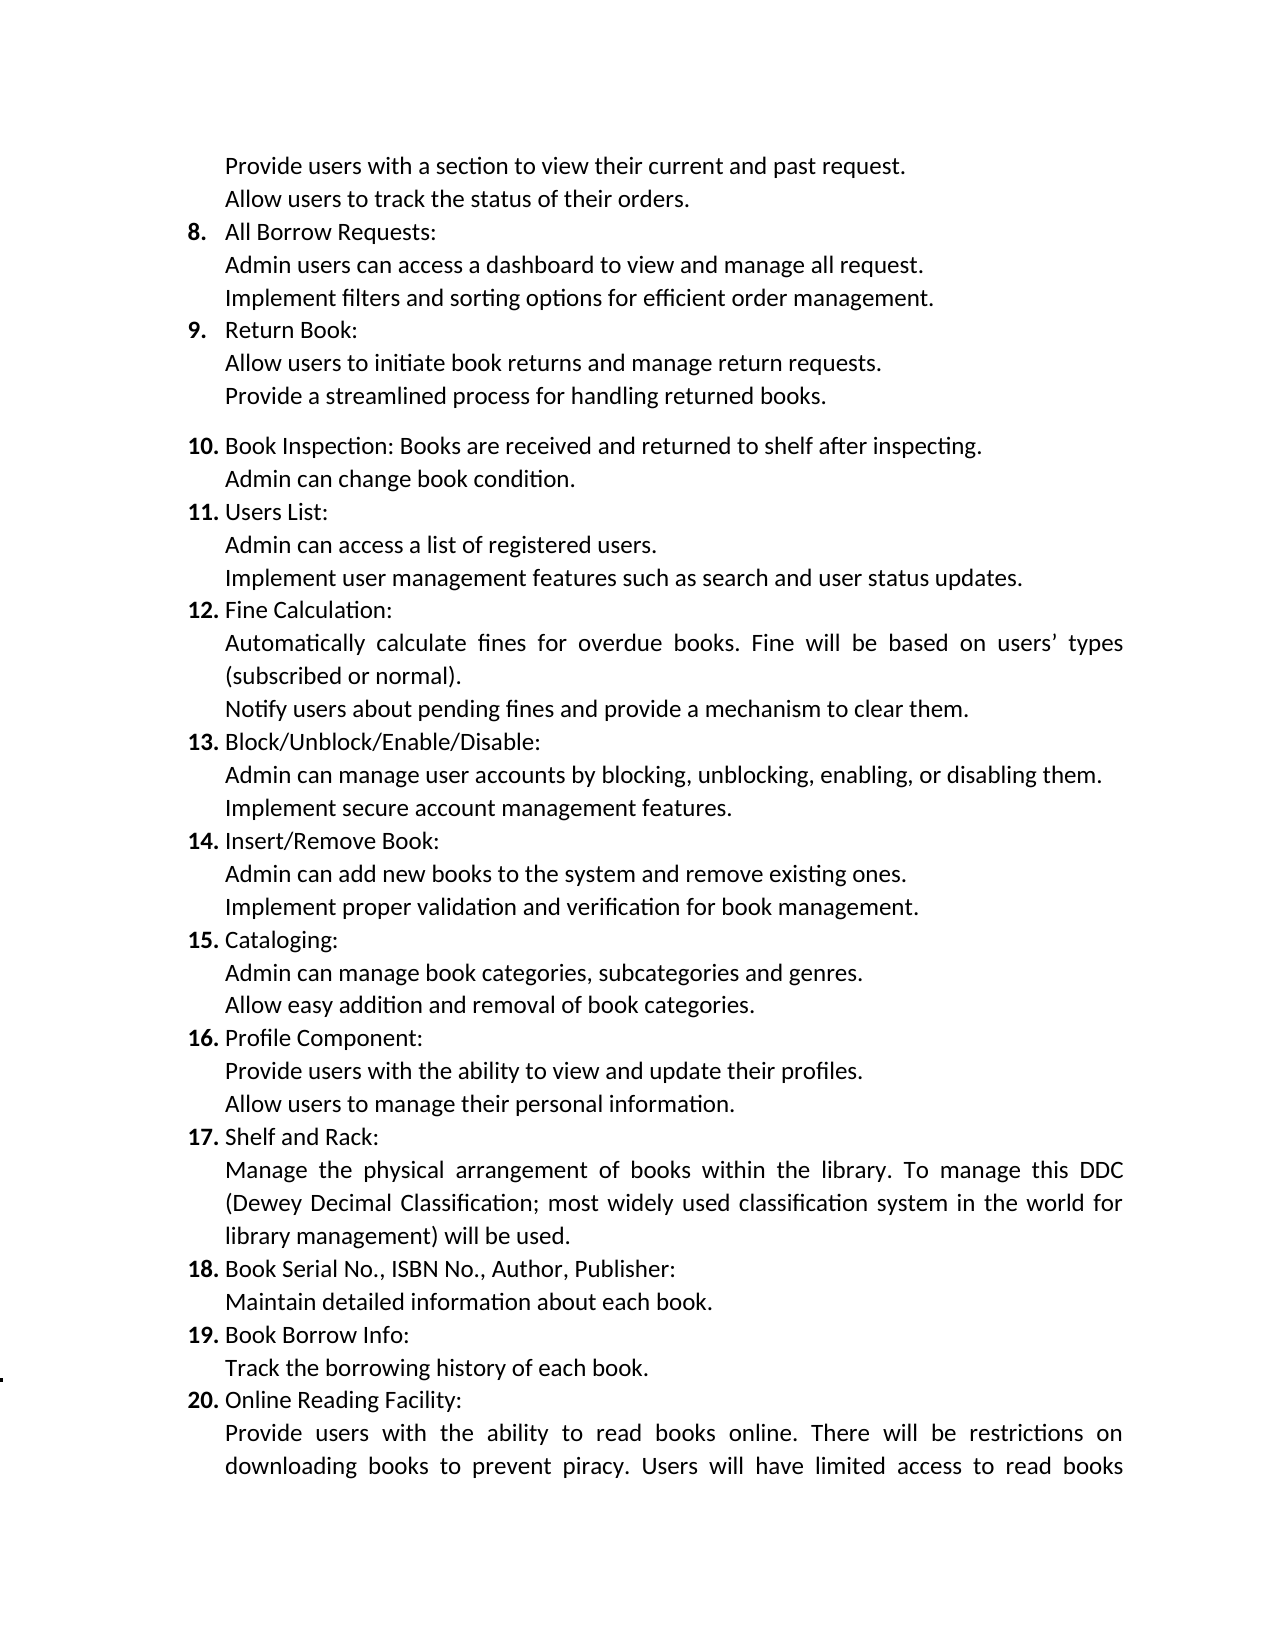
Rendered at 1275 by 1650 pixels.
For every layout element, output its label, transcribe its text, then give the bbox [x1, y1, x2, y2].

list Notify users about pending fines and provide a mechanism to clear them. [225, 693, 1125, 724]
list All Borrow Requests: [187, 216, 1125, 246]
list Book Serial No., ISBN No., Author, Publisher: [187, 1253, 1125, 1283]
list Online Reading Facility: [187, 1384, 1125, 1415]
list Cataloging: [187, 924, 1125, 954]
list Profile Component: [187, 1022, 1125, 1053]
list Admin can add new books to the system and remove existing ones. [225, 858, 1125, 888]
list Book Borrow Info: [187, 1319, 1125, 1349]
text Allow users to initiate book returns and manage return requests. [225, 347, 1125, 378]
list Implement proper validation and verification for book management. [225, 891, 1125, 921]
list Insert/Remove Book: [187, 825, 1125, 856]
list Maintain detailed information about each book. [225, 1286, 1125, 1316]
text Provide a streamlined process for handling returned books. [225, 380, 1125, 411]
list Implement user management features such as search and user status updates. [225, 562, 1125, 592]
list Fine Calculation: [187, 594, 1125, 625]
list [225, 1417, 1125, 1481]
text Allow users to track the status of their orders. [225, 183, 1125, 213]
list Return Book: [187, 314, 1125, 345]
list Shelf and Rack: [187, 1121, 1125, 1152]
list Admin can change book condition. [225, 463, 1125, 493]
list Users List: [187, 496, 1125, 526]
list Provide users with the ability to view and update their profiles. [225, 1055, 1125, 1086]
text Implement filters and sorting options for efficient order management. [225, 282, 1125, 312]
text Admin users can access a dashboard to view and manage all request. [225, 249, 1125, 279]
list Allow easy addition and removal of book categories. [225, 989, 1125, 1020]
list Admin can access a list of registered users. [225, 529, 1125, 559]
list Admin can manage book categories, subcategories and genres. [225, 957, 1125, 987]
list Automatically calculate fines for overdue books. Fine will be based on users’ types (subscribed or normal). [225, 627, 1125, 691]
list Allow users to manage their personal information. [225, 1088, 1125, 1119]
list Block/Unblock/Enable/Disable: [187, 726, 1125, 757]
list Manage the physical arrangement of books within the library. To manage this DDC (Dewey Decimal Classification; most widely used classification system in the world for library management) will be used. [225, 1154, 1125, 1251]
list Implement secure account management features. [225, 792, 1125, 823]
list Track the borrowing history of each book. [225, 1352, 1125, 1382]
text Provide users with a section to view their current and past request. [225, 150, 1125, 181]
list Book Inspection: Books are received and returned to shelf after inspecting. [187, 430, 1125, 461]
list Admin can manage user accounts by blocking, unblocking, enabling, or disabling them. [225, 759, 1125, 790]
